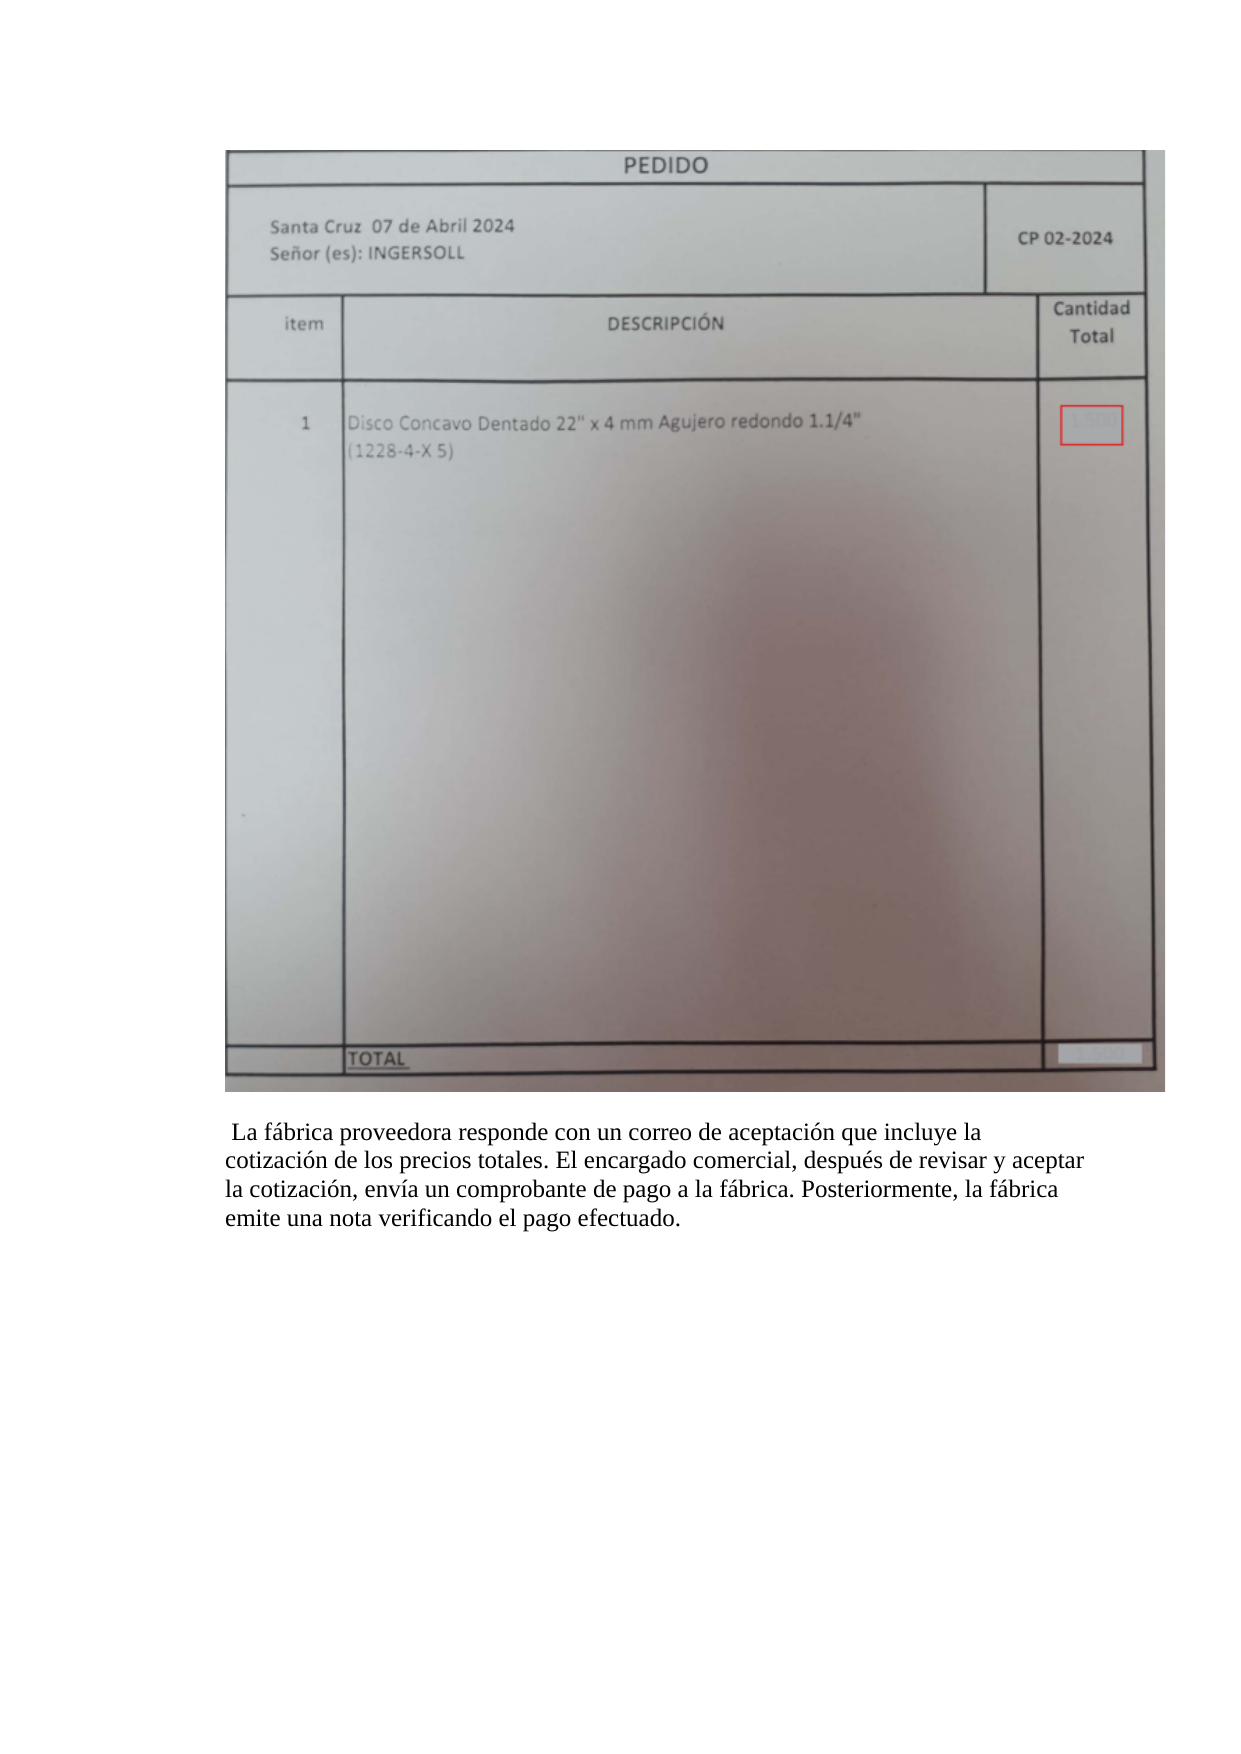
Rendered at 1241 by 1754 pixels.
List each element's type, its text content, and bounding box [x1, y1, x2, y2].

picture [225, 150, 1166, 1092]
text La fábrica proveedora responde con un correo de aceptación que incluye la cotización de los precios totales. El encargado comercial, después de revisar y aceptar la cotización, envía un comprobante de pago a la fábrica. Posteriormente, la fábrica emite una nota verificando el pago efectuado. [225, 1117, 1090, 1232]
